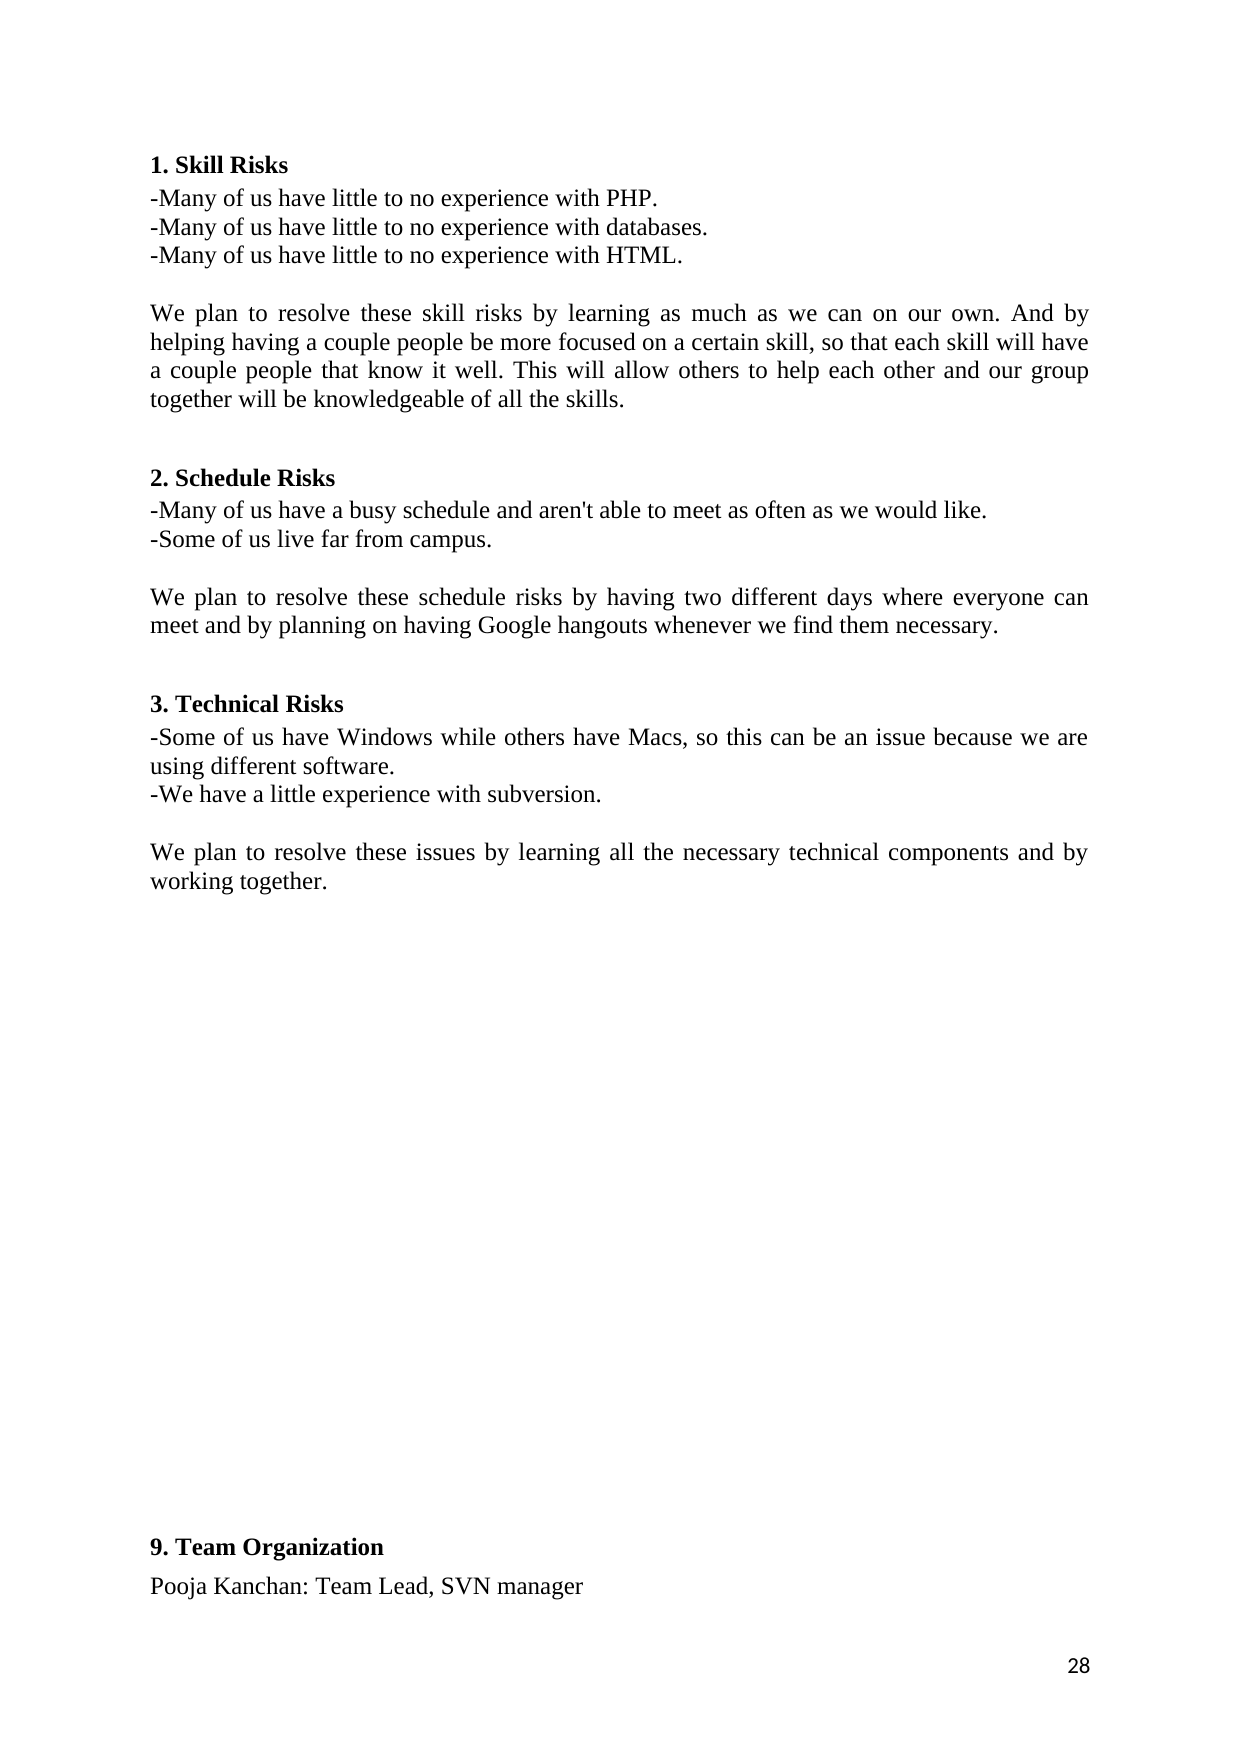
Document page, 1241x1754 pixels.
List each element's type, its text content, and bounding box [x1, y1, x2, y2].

text -Many of us have little to no experience with HTML. [150, 241, 1090, 269]
text We plan to resolve these schedule risks by having two different days where everyone can meet and by planning on having Google hangouts whenever we find them necessary. [150, 582, 1090, 639]
text We plan to resolve these issues by learning all the necessary technical components and by working together. [150, 837, 1090, 894]
subtitle 2. Schedule Risks [150, 463, 1090, 491]
text -Many of us have little to no experience with PHP. [150, 183, 1090, 212]
text -Some of us have Windows while others have Macs, so this can be an issue because we are using different software. [150, 722, 1090, 779]
text -Many of us have little to no experience with databases. [150, 212, 1090, 241]
subtitle 3. Technical Risks [150, 689, 1090, 718]
subtitle 9. Team Organization [150, 1532, 1090, 1560]
subtitle 1. Skill Risks [150, 150, 1090, 179]
text -Some of us live far from campus. [150, 524, 1090, 553]
text -Many of us have a busy schedule and aren't able to meet as often as we would like. [150, 496, 1090, 524]
text We plan to resolve these skill risks by learning as much as we can on our own. And by helping having a couple people be more focused on a certain skill, so that each skill will have a couple people that know it well. This will allow others to help each other and our group together will be knowledgeable of all the skills. [150, 298, 1090, 413]
text -We have a little experience with subversion. [150, 779, 1090, 808]
text Pooja Kanchan: Team Lead, SVN manager [150, 1571, 1090, 1599]
